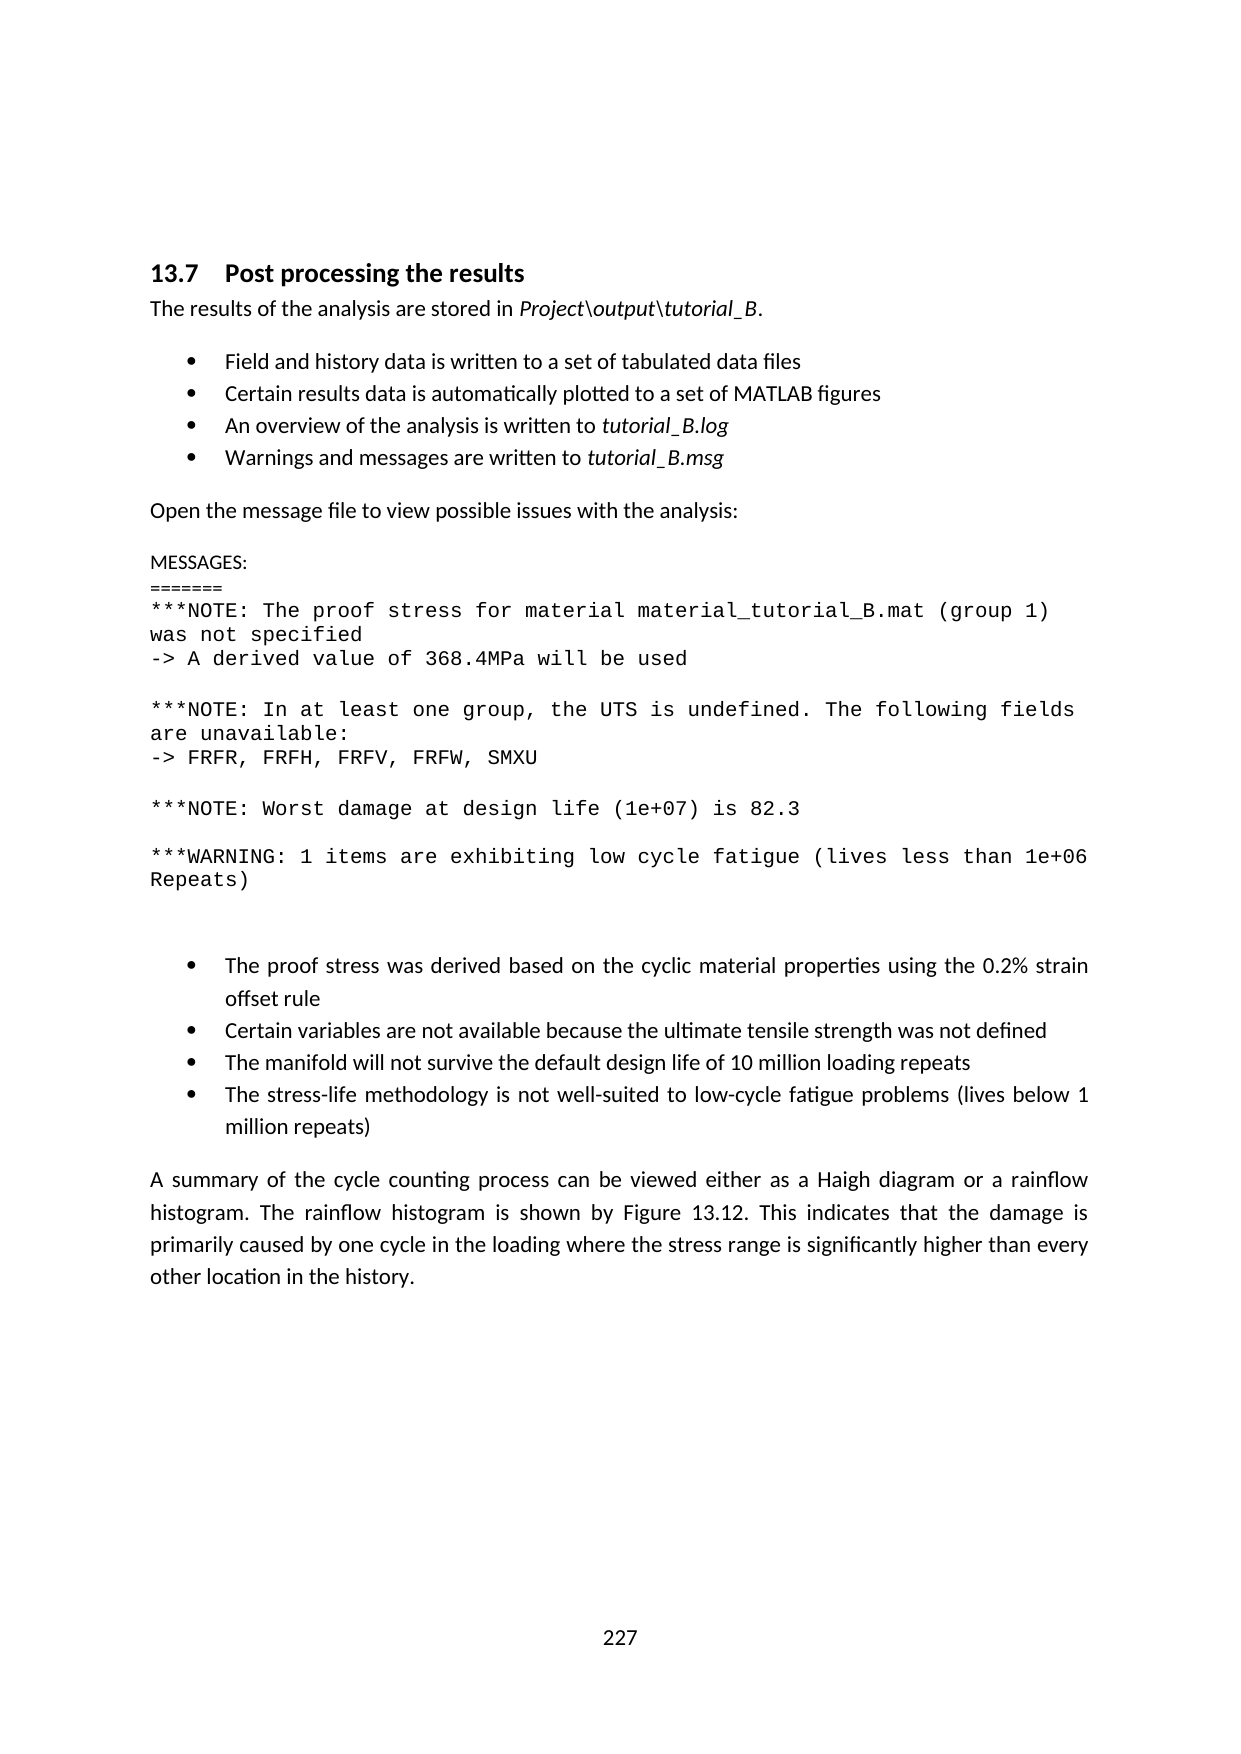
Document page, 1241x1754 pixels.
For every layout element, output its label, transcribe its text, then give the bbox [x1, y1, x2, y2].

text The results of the analysis are stored in Project\output\tutorial_B. [150, 294, 1090, 322]
text ======= [150, 575, 1090, 600]
text MESSAGES: [150, 549, 1090, 575]
list The stress-life methodology is not well-suited to low-cycle fatigue problems (lives below 1 million repeats) [187, 1080, 1090, 1140]
list Field and history data is written to a set of tabulated data files [187, 347, 1090, 375]
text ***NOTE: Worst damage at design life (1e+07) is 82.3 [150, 798, 1090, 822]
list Certain variables are not available because the ultimate tensile strength was not defined [187, 1016, 1090, 1044]
subtitle 13.7 Post processing the results [150, 256, 1090, 289]
list The manifold will not survive the default design life of 10 million loading repeats [187, 1048, 1090, 1076]
list Certain results data is automatically plotted to a set of MATLAB figures [187, 379, 1090, 407]
text A summary of the cycle counting process can be viewed either as a Haigh diagram or a rainflow histogram. The rainflow histogram is shown by Figure 13.12. This indicates that the damage is primarily caused by one cycle in the loading where the stress range is significantly higher than every other location in the history. [150, 1165, 1090, 1290]
list The proof stress was derived based on the cyclic material properties using the 0.2% strain offset rule [187, 951, 1090, 1012]
text ***NOTE: The proof stress for material material_tutorial_B.mat (group 1) was not specified [150, 600, 1090, 648]
list An overview of the analysis is written to tutorial_B.log [187, 411, 1090, 439]
text Open the message file to view possible issues with the analysis: [150, 497, 1090, 524]
list Warnings and messages are written to tutorial_B.msg [187, 443, 1090, 472]
text ***NOTE: In at least one group, the UTS is undefined. The following fields are unavailable: [150, 699, 1090, 747]
text ***WARNING: 1 items are exhibiting low cycle fatigue (lives less than 1e+06 Repeats) [150, 846, 1090, 893]
text -> FRFR, FRFH, FRFV, FRFW, SMXU [150, 747, 1090, 770]
text -> A derived value of 368.4MPa will be used [150, 648, 1090, 671]
